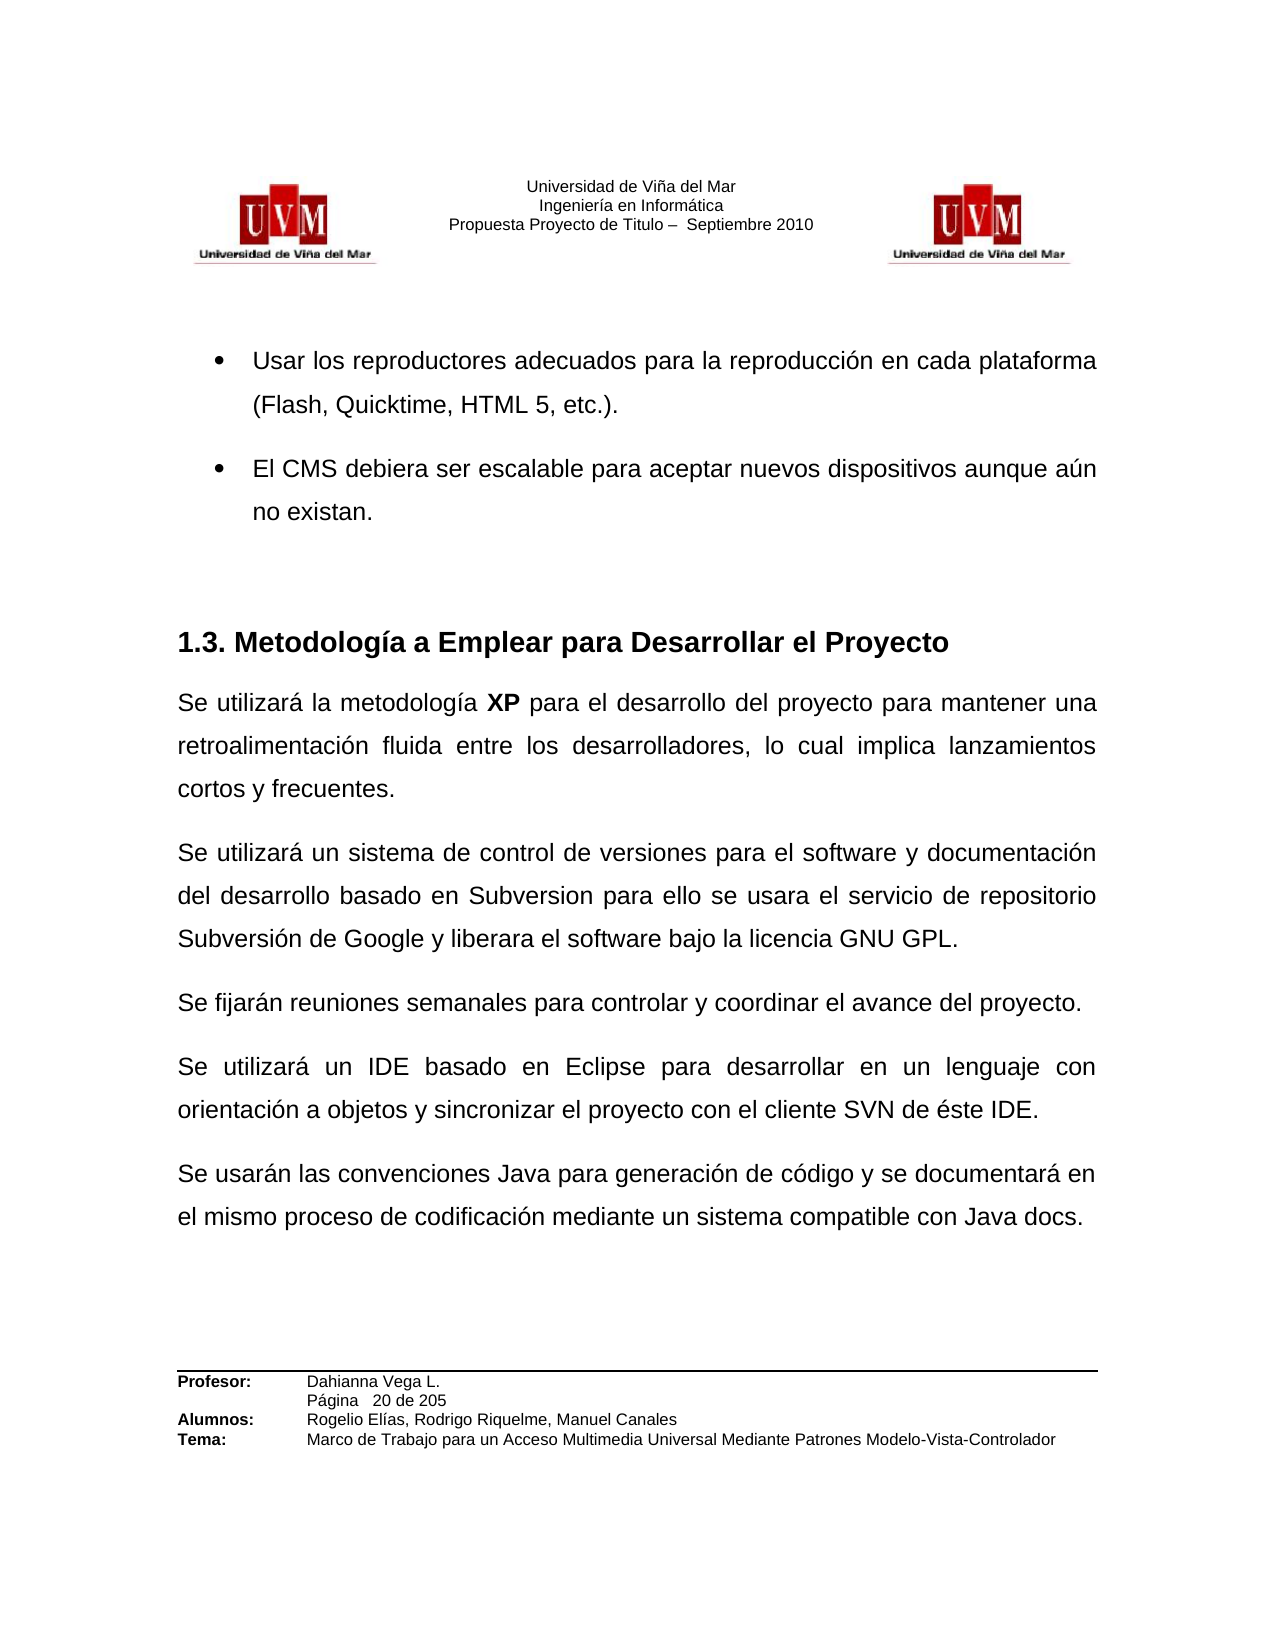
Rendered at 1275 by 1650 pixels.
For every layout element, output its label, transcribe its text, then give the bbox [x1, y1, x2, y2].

list Usar los reproductores adecuados para la reproducción en cada plataforma (Flash, Quicktime, HTML 5, etc.). [215, 346, 1098, 418]
text Se fijarán reuniones semanales para controlar y coordinar el avance del proyecto. [177, 988, 1098, 1017]
text Se utilizará un IDE basado en Eclipse para desarrollar en un lenguaje con orientación a objetos y sincronizar el proyecto con el cliente SVN de éste IDE. [177, 1052, 1098, 1124]
list El CMS debiera ser escalable para aceptar nuevos dispositivos aunque aún no existan. [215, 453, 1098, 526]
picture [871, 176, 1084, 267]
picture [177, 176, 390, 267]
subtitle 1.3. Metodología a Emplear para Desarrollar el Proyecto [177, 625, 1098, 658]
text Se utilizará un sistema de control de versiones para el software y documentación del desarrollo basado en Subversion para ello se usara el servicio de repositorio Subversión de Google y liberara el software bajo la licencia GNU GPL. [177, 838, 1098, 953]
text Se utilizará la metodología XP para el desarrollo del proyecto para mantener una retroalimentación fluida entre los desarrolladores, lo cual implica lanzamientos cortos y frecuentes. [177, 687, 1098, 802]
text Se usarán las convenciones Java para generación de código y se documentará en el mismo proceso de codificación mediante un sistema compatible con Java docs. [177, 1159, 1098, 1231]
